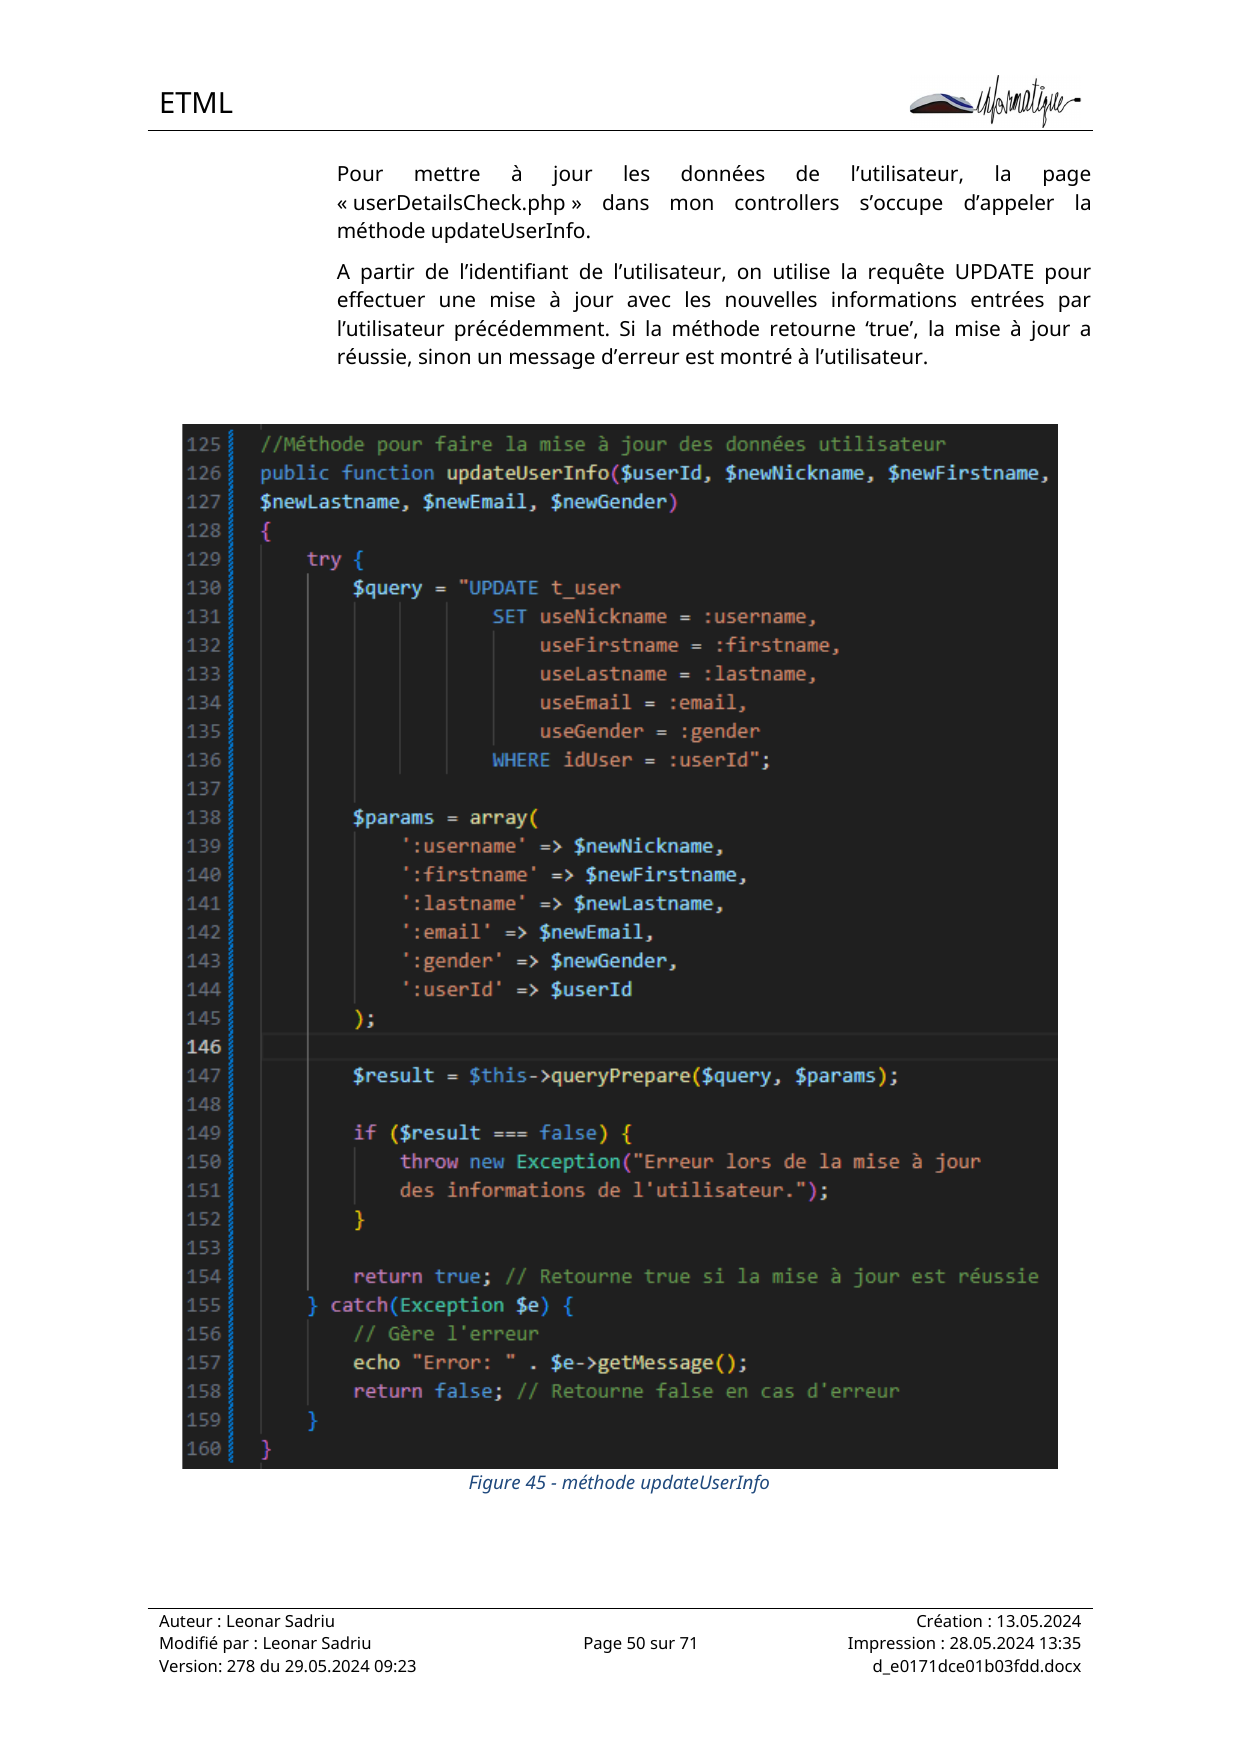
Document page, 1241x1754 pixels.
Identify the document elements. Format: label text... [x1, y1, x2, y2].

text Pour mettre à jour les données de l’utilisateur, la page « userDetailsCheck.php » dans mon controllers s’occupe d’appeler la méthode updateUserInfo. [337, 159, 1092, 244]
picture [182, 424, 1058, 1469]
picture [909, 75, 1082, 128]
text A partir de l’identifiant de l’utilisateur, on utilise la requête UPDATE pour effectuer une mise à jour avec les nouvelles informations entrées par l’utilisateur précédemment. Si la méthode retourne ‘true’, la mise à jour a réussie, sinon un message d’erreur est montré à l’utilisateur. [337, 257, 1092, 371]
